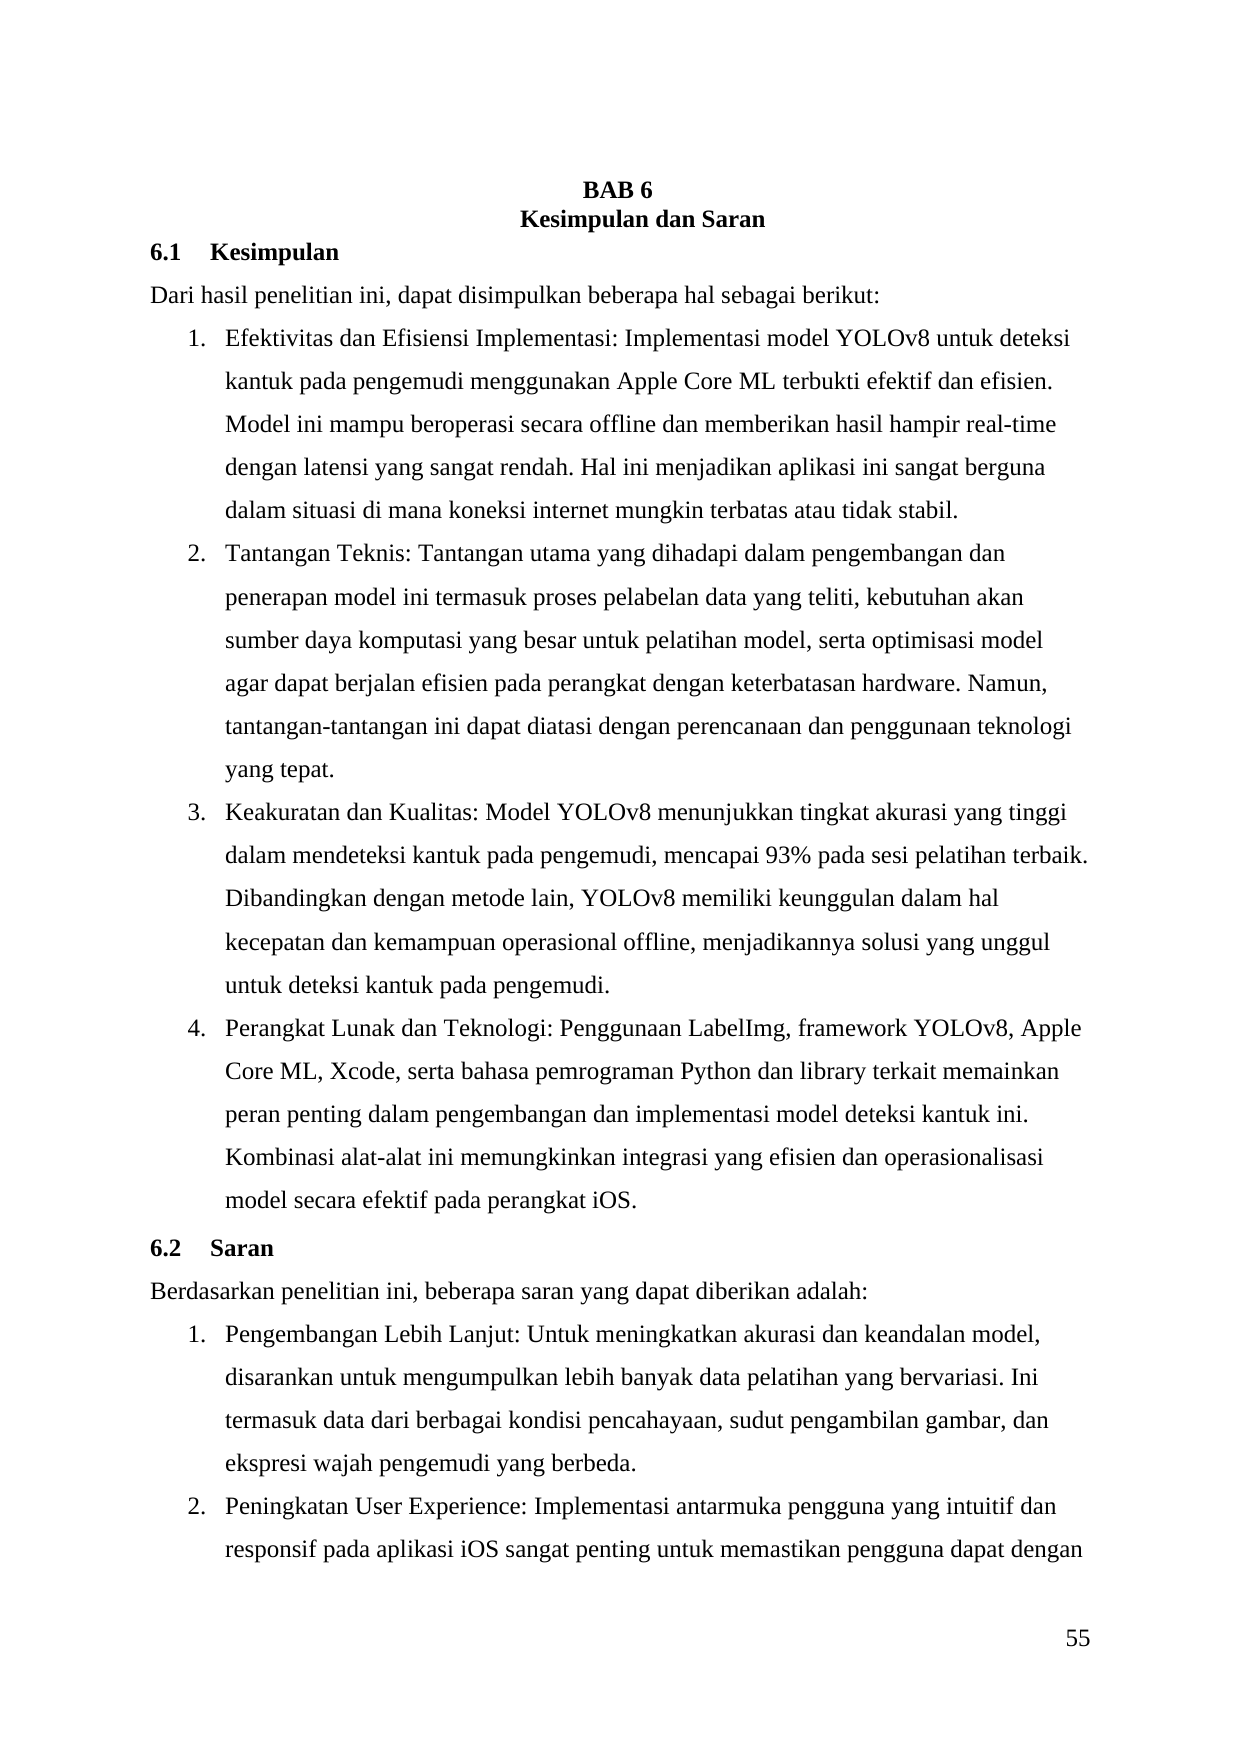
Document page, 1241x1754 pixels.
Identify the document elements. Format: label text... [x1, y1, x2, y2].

list Perangkat Lunak dan Teknologi: Penggunaan LabelImg, framework YOLOv8, Apple Core ML, Xcode, serta bahasa pemrograman Python dan library terkait memainkan peran penting dalam pengembangan dan implementasi model deteksi kantuk ini. Kombinasi alat-alat ini memungkinkan integrasi yang efisien dan operasionalisasi model secara efektif pada perangkat iOS. [187, 1013, 1090, 1214]
subtitle Kesimpulan dan Saran [150, 175, 1090, 232]
list Pengembangan Lebih Lanjut: Untuk meningkatkan akurasi dan keandalan model, disarankan untuk mengumpulkan lebih banyak data pelatihan yang bervariasi. Ini termasuk data dari berbagai kondisi pencahayaan, sudut pengambilan gambar, dan ekspresi wajah pengemudi yang berbeda. [187, 1319, 1090, 1477]
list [187, 1491, 1090, 1563]
text Berdasarkan penelitian ini, beberapa saran yang dapat diberikan adalah: [150, 1276, 1090, 1304]
list Keakuratan dan Kualitas: Model YOLOv8 menunjukkan tingkat akurasi yang tinggi dalam mendeteksi kantuk pada pengemudi, mencapai 93% pada sesi pelatihan terbaik. Dibandingkan dengan metode lain, YOLOv8 memiliki keunggulan dalam hal kecepatan dan kemampuan operasional offline, menjadikannya solusi yang unggul untuk deteksi kantuk pada pengemudi. [187, 797, 1090, 998]
subtitle Kesimpulan [150, 237, 1090, 265]
text Dari hasil penelitian ini, dapat disimpulkan beberapa hal sebagai berikut: [150, 280, 1090, 308]
list Tantangan Teknis: Tantangan utama yang dihadapi dalam pengembangan dan penerapan model ini termasuk proses pelabelan data yang teliti, kebutuhan akan sumber daya komputasi yang besar untuk pelatihan model, serta optimisasi model agar dapat berjalan efisien pada perangkat dengan keterbatasan hardware. Namun, tantangan-tantangan ini dapat diatasi dengan perencanaan dan penggunaan teknologi yang tepat. [187, 538, 1090, 783]
subtitle Saran [150, 1233, 1090, 1261]
list Efektivitas dan Efisiensi Implementasi: Implementasi model YOLOv8 untuk deteksi kantuk pada pengemudi menggunakan Apple Core ML terbukti efektif dan efisien. Model ini mampu beroperasi secara offline dan memberikan hasil hampir real-time dengan latensi yang sangat rendah. Hal ini menjadikan aplikasi ini sangat berguna dalam situasi di mana koneksi internet mungkin terbatas atau tidak stabil. [187, 323, 1090, 524]
